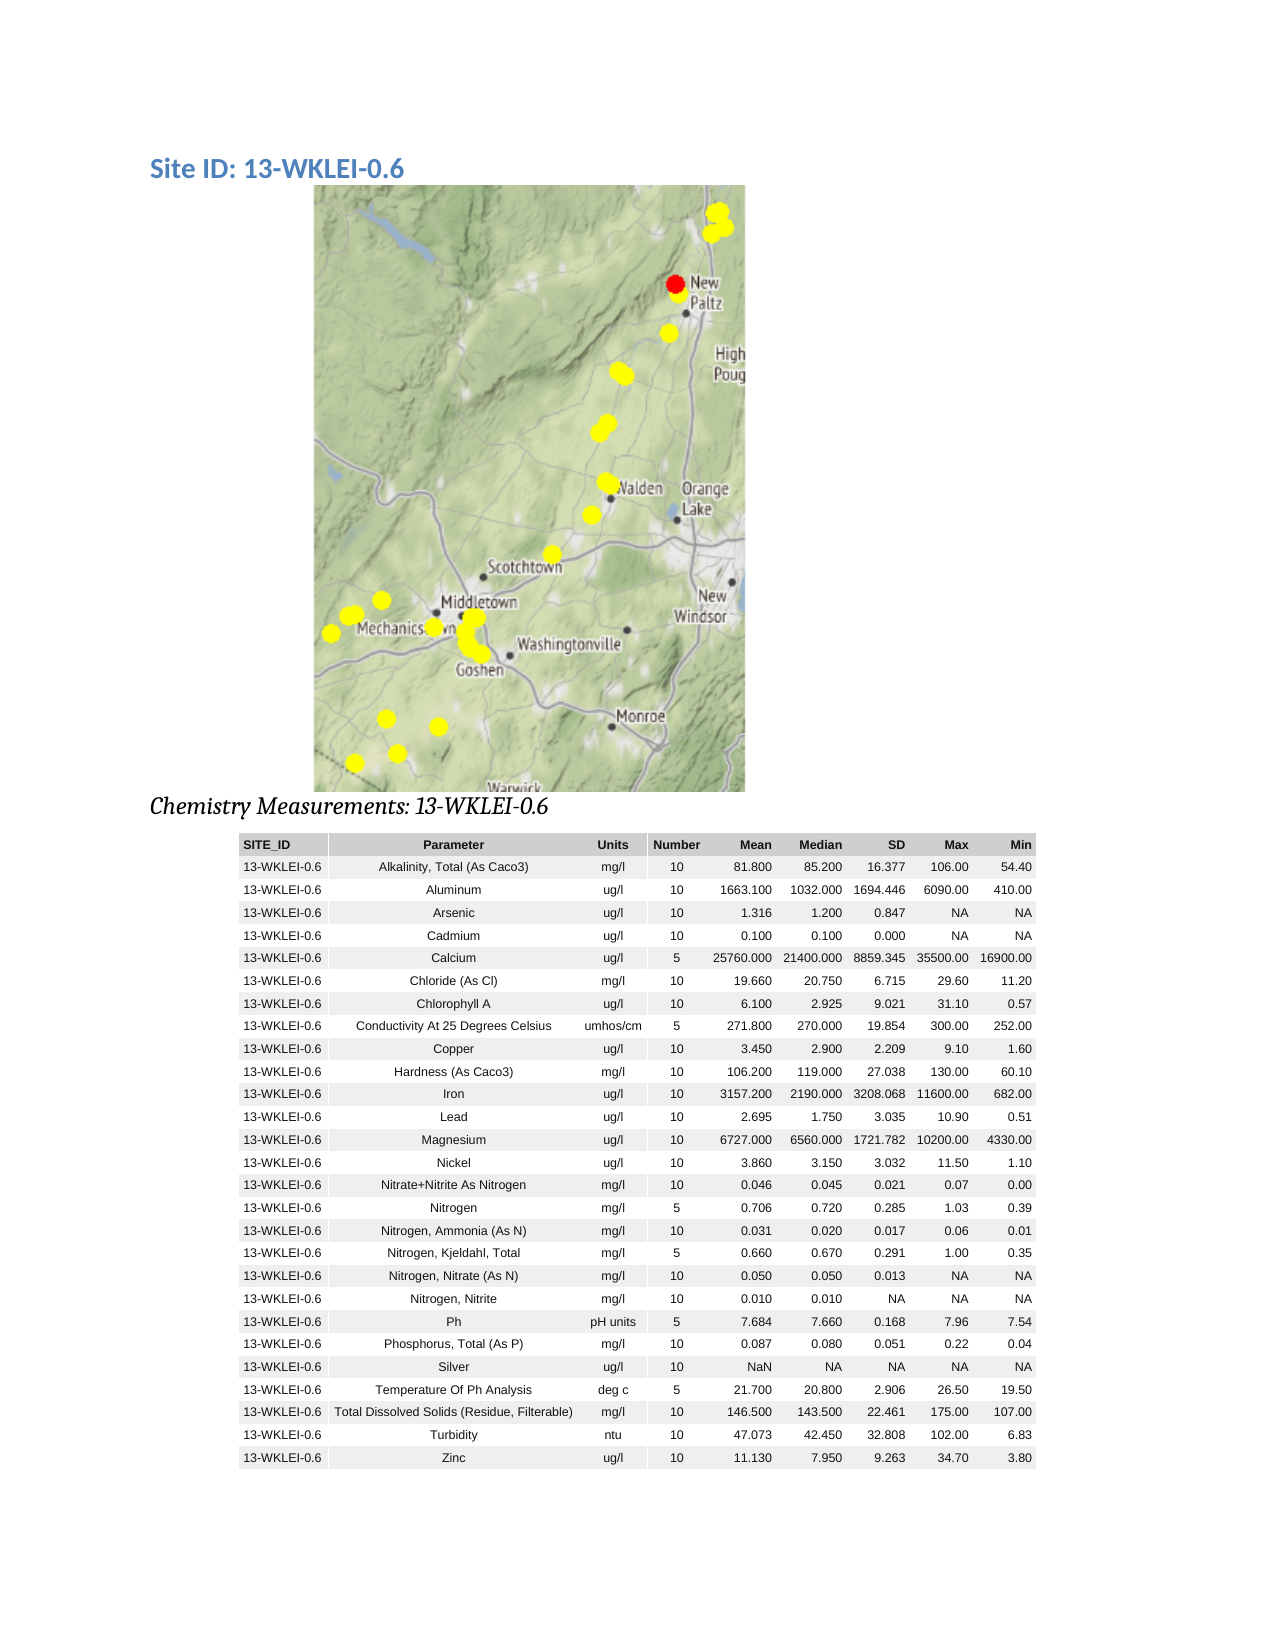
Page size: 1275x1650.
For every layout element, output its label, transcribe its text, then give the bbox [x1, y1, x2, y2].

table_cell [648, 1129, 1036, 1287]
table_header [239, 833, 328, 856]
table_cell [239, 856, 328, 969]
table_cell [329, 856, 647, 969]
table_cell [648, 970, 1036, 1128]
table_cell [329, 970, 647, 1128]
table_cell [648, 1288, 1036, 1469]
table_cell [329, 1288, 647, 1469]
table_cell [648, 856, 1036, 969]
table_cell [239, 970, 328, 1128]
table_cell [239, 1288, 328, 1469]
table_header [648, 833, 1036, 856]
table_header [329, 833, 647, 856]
picture [150, 185, 908, 792]
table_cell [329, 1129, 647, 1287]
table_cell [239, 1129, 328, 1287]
text Chemistry Measurements: 13-WKLEI-0.6 [150, 792, 1125, 821]
